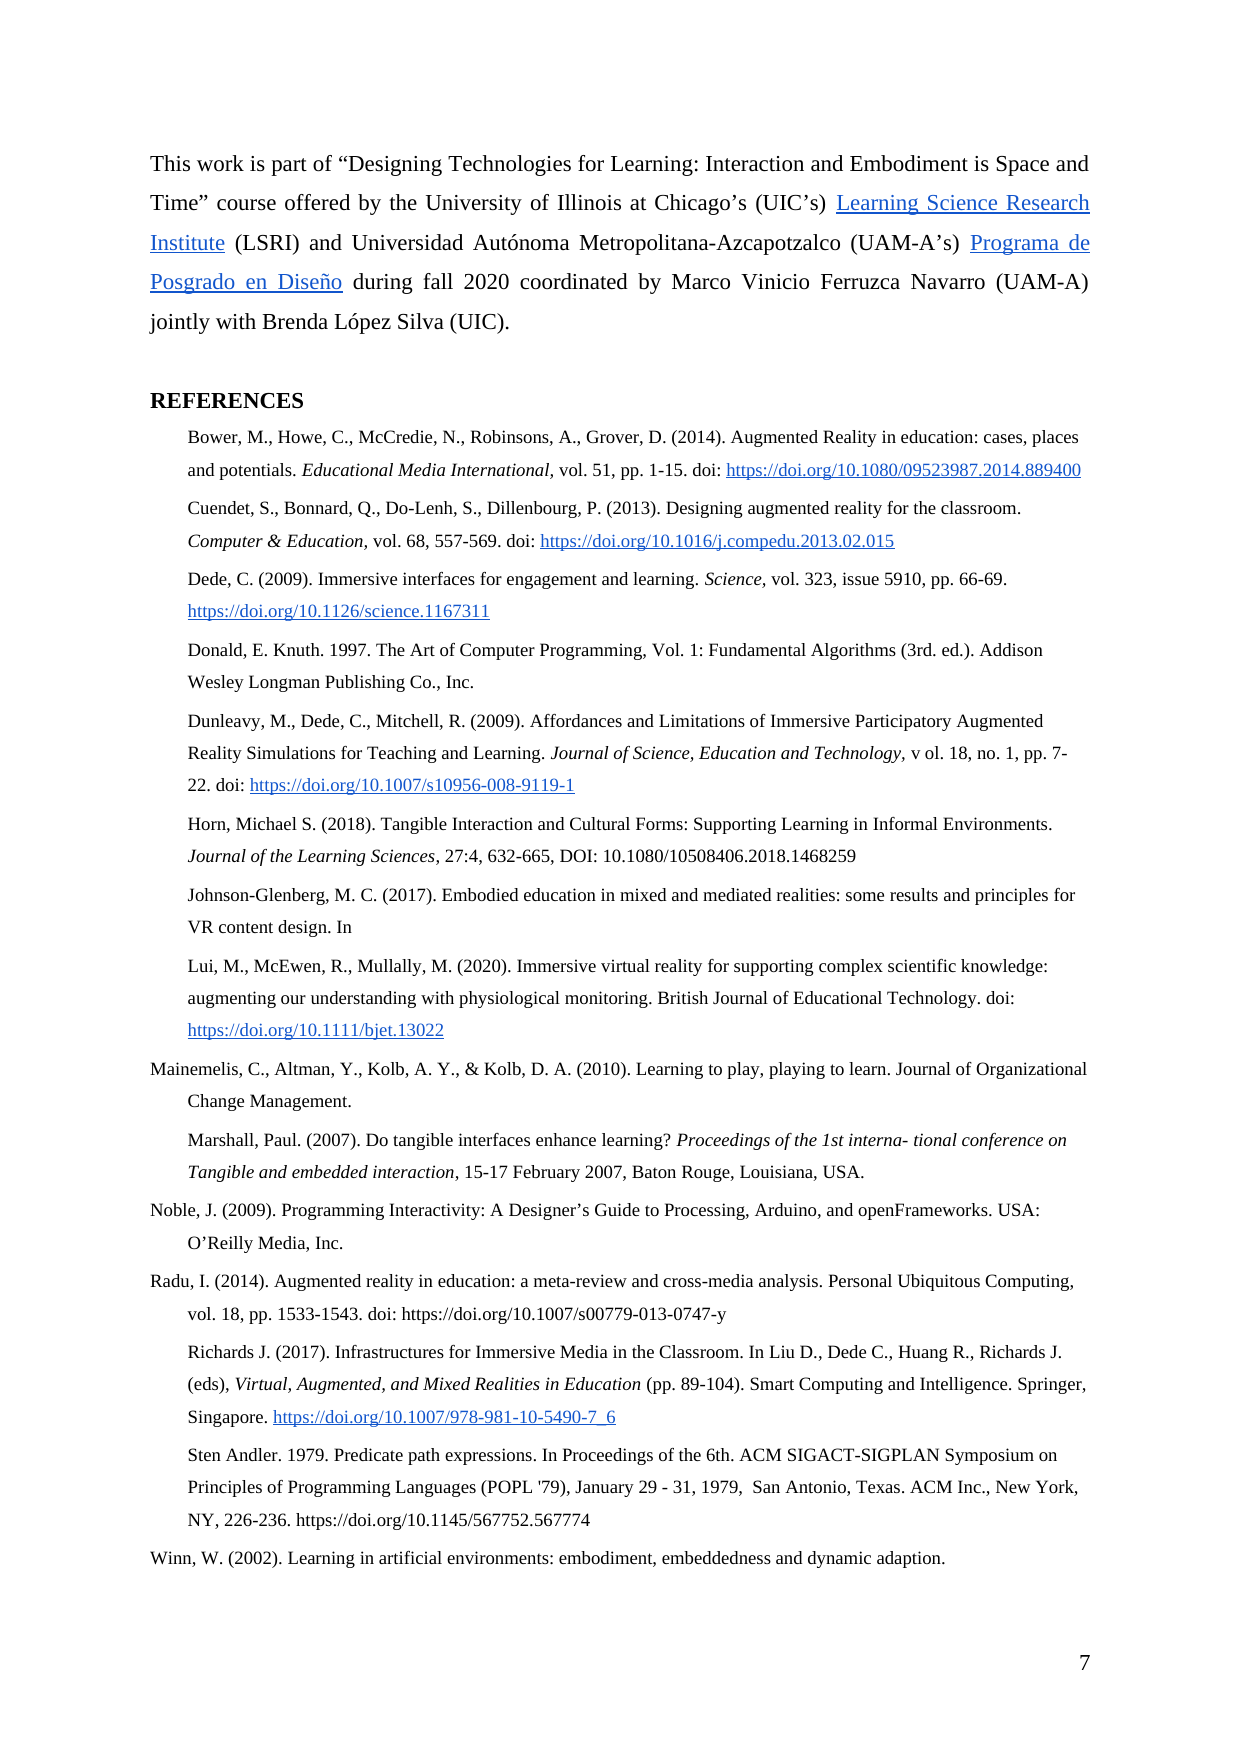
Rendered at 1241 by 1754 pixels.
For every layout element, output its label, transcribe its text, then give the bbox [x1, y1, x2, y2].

text Johnson-Glenberg, M. C. (2017). Embodied education in mixed and mediated realities: some results and principles for VR content design. In [187, 884, 1090, 937]
text Noble, J. (2009). Programming Interactivity: A Designer’s Guide to Processing, Arduino, and openFrameworks. USA: O’Reilly Media, Inc. [150, 1199, 1090, 1253]
text Cuendet, S., Bonnard, Q., Do-Lenh, S., Dillenbourg, P. (2013). Designing augmented reality for the classroom. ​Computer & Education, ​vol. 68, 557-569. doi: https://doi.org/10.1016/j.compedu.2013.02.015 [187, 497, 1090, 551]
text Winn, W. (2002). Learning in artificial environments: embodiment, embeddedness and dynamic adaption. [150, 1547, 1090, 1569]
text This work is part of “Designing Technologies for Learning: Interaction and Embodiment is Space and Time” course offered by the University of Illinois at Chicago’s (UIC’s) Learning Science Research Institute (LSRI) and Universidad Autónoma Metropolitana-Azcapotzalco (UAM-A’s) Programa de Posgrado en Diseño during fall 2020 coordinated by Marco Vinicio Ferruzca Navarro (UAM-A) jointly with Brenda López Silva (UIC). [150, 150, 1090, 334]
text Radu, I. (2014). Augmented reality in education: a meta-review and cross-media analysis. Personal Ubiquitous Computing, vol. 18, pp. 1533-1543. doi: https://doi.org/10.1007/s00779-013-0747-y [150, 1270, 1090, 1324]
text Richards J. (2017). Infrastructures for Immersive Media in the Classroom. In Liu D., Dede C., Huang R., Richards J. (eds), ​Virtual, Augmented, and Mixed Realities in Education ​(pp. 89-104). Smart Computing and Intelligence. Springer, Singapore. https://doi.org/10.1007/978-981-10-5490-7_6 [187, 1341, 1090, 1427]
text Bower, M., Howe, C., McCredie, N., Robinsons, A., Grover, D. (2014). Augmented Reality in education: cases, places and potentials. ​Educational Media International, ​vol. 51, pp. 1-15. doi: https://doi.org/10.1080/09523987.2014.889400 [187, 426, 1090, 480]
text Dunleavy, M., Dede, C., Mitchell, R. (2009). Affordances and Limitations of Immersive Participatory Augmented Reality Simulations for Teaching and Learning. ​Journal of Science, Education and Technology, v​ ol. 18, no. 1, pp. 7-22. doi: https://doi.org/10.1007/s10956-008-9119-1 [187, 710, 1090, 796]
text Marshall, Paul. (2007). Do tangible interfaces enhance learning? ​Proceedings of the 1st interna- tional conference on Tangible and embedded interaction,​ 15-17 February 2007, Baton Rouge, Louisiana, USA. [187, 1128, 1090, 1182]
text Sten Andler. 1979. Predicate path expressions. In Proceedings of the 6th. ACM SIGACT-SIGPLAN Symposium on Principles of Programming Languages (POPL '79), January 29 - 31, 1979, San Antonio, Texas. ACM Inc., New York, NY, 226-236. https://doi.org/10.1145/567752.567774 [187, 1444, 1090, 1530]
text Lui, M., McEwen, R., Mullally, M. (2020). Immersive virtual reality for supporting complex scientific knowledge: augmenting our understanding with physiological monitoring. British Journal of Educational Technology. doi: ​https://doi.org/10.1111/bjet.13022 [187, 954, 1090, 1041]
text REFERENCES [150, 387, 1090, 413]
text Donald, E. Knuth. 1997. The Art of Computer Programming, Vol. 1: Fundamental Algorithms (3rd. ed.). Addison Wesley Longman Publishing Co., Inc. [187, 639, 1090, 693]
text Mainemelis, C., Altman, Y., Kolb, A. Y., & Kolb, D. A. (2010). Learning to play, playing to learn. Journal of Organizational Change Management. [150, 1058, 1090, 1111]
text Dede, C. (2009). Immersive interfaces for engagement and learning. ​Science, ​vol. 323, issue 5910, pp. 66-69. https://doi.org/10.1126/science.1167311 [187, 568, 1090, 622]
text Horn, Michael S. (2018). Tangible Interaction and Cultural Forms: Supporting Learning in Informal Environments. Journal of the Learning Sciences, 27:4, 632-665, DOI: 10.1080/10508406.2018.1468259 [187, 813, 1090, 867]
